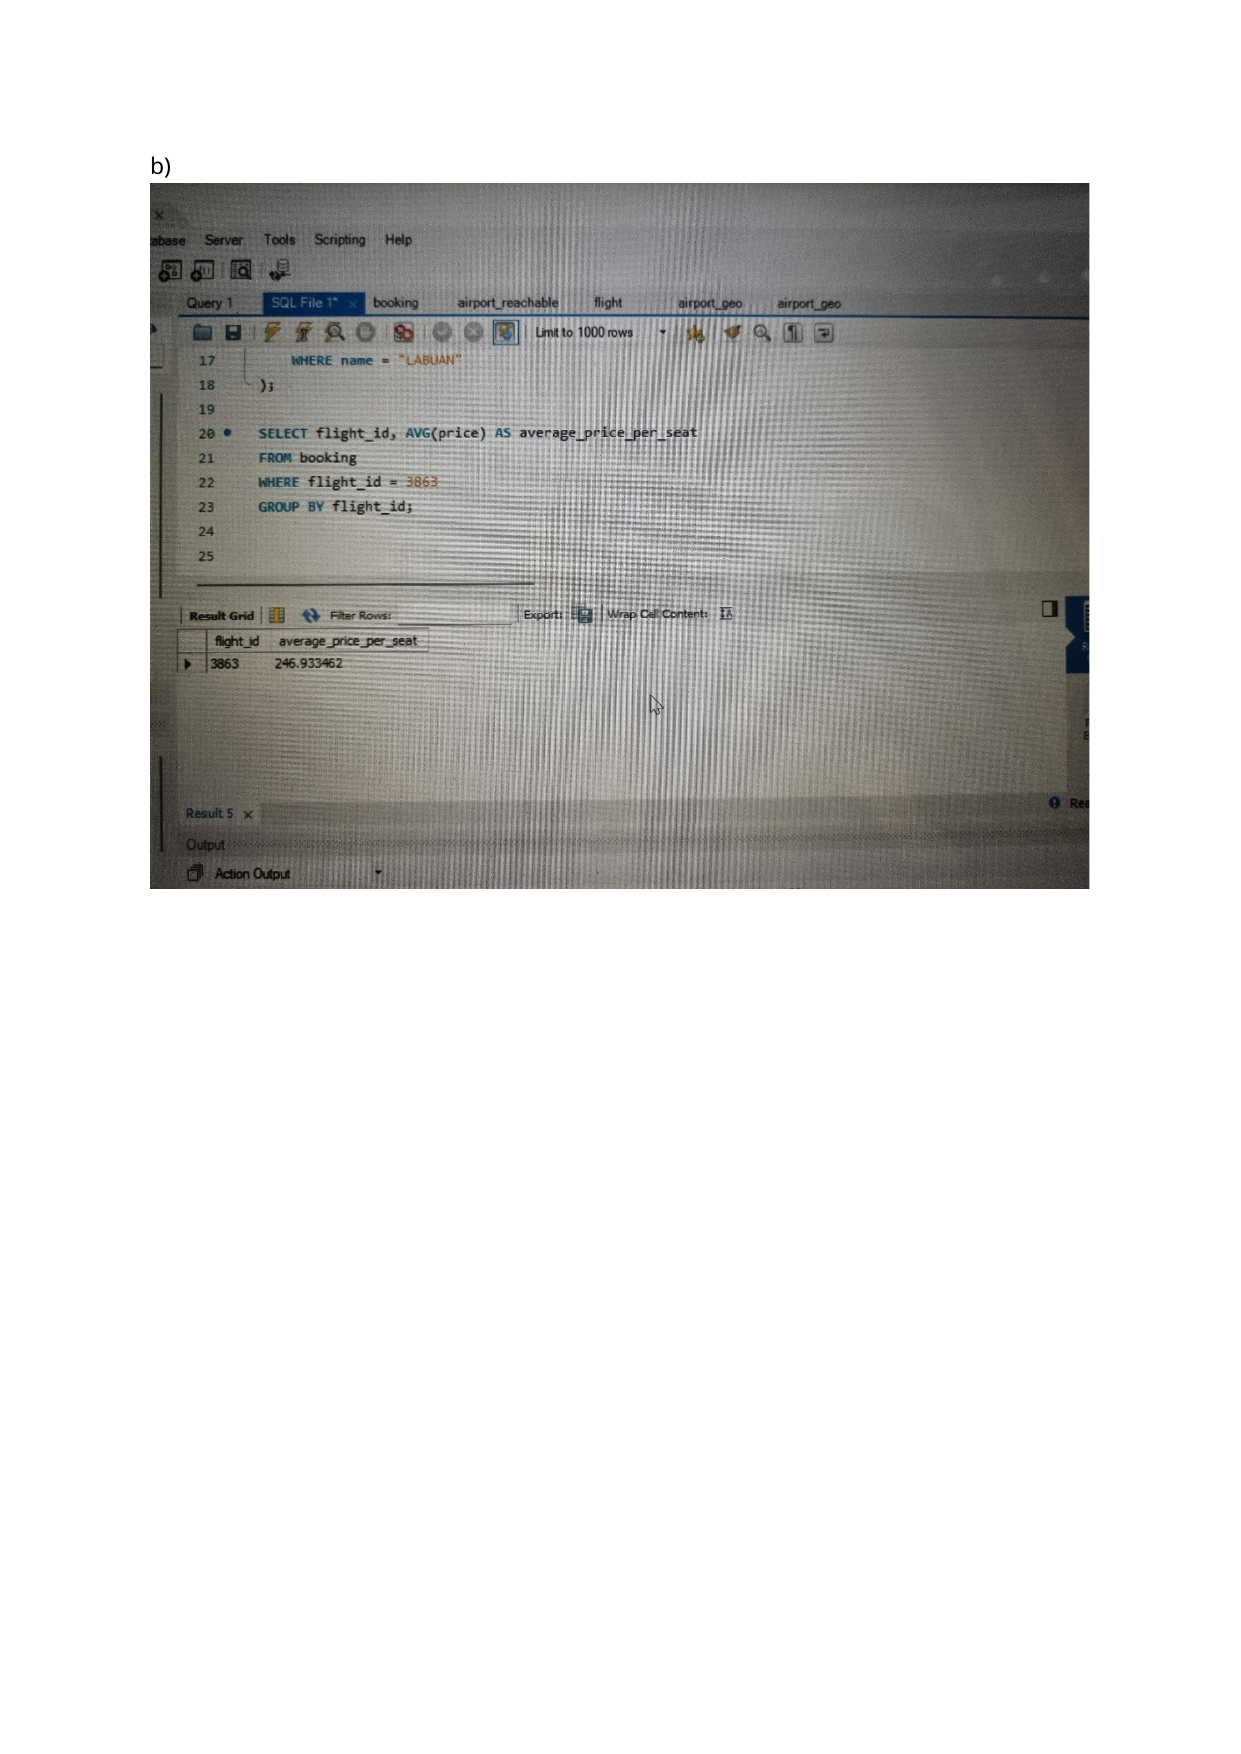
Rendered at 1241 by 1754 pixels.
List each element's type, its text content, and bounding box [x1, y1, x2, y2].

text b) [150, 150, 1090, 183]
picture [150, 183, 1090, 889]
